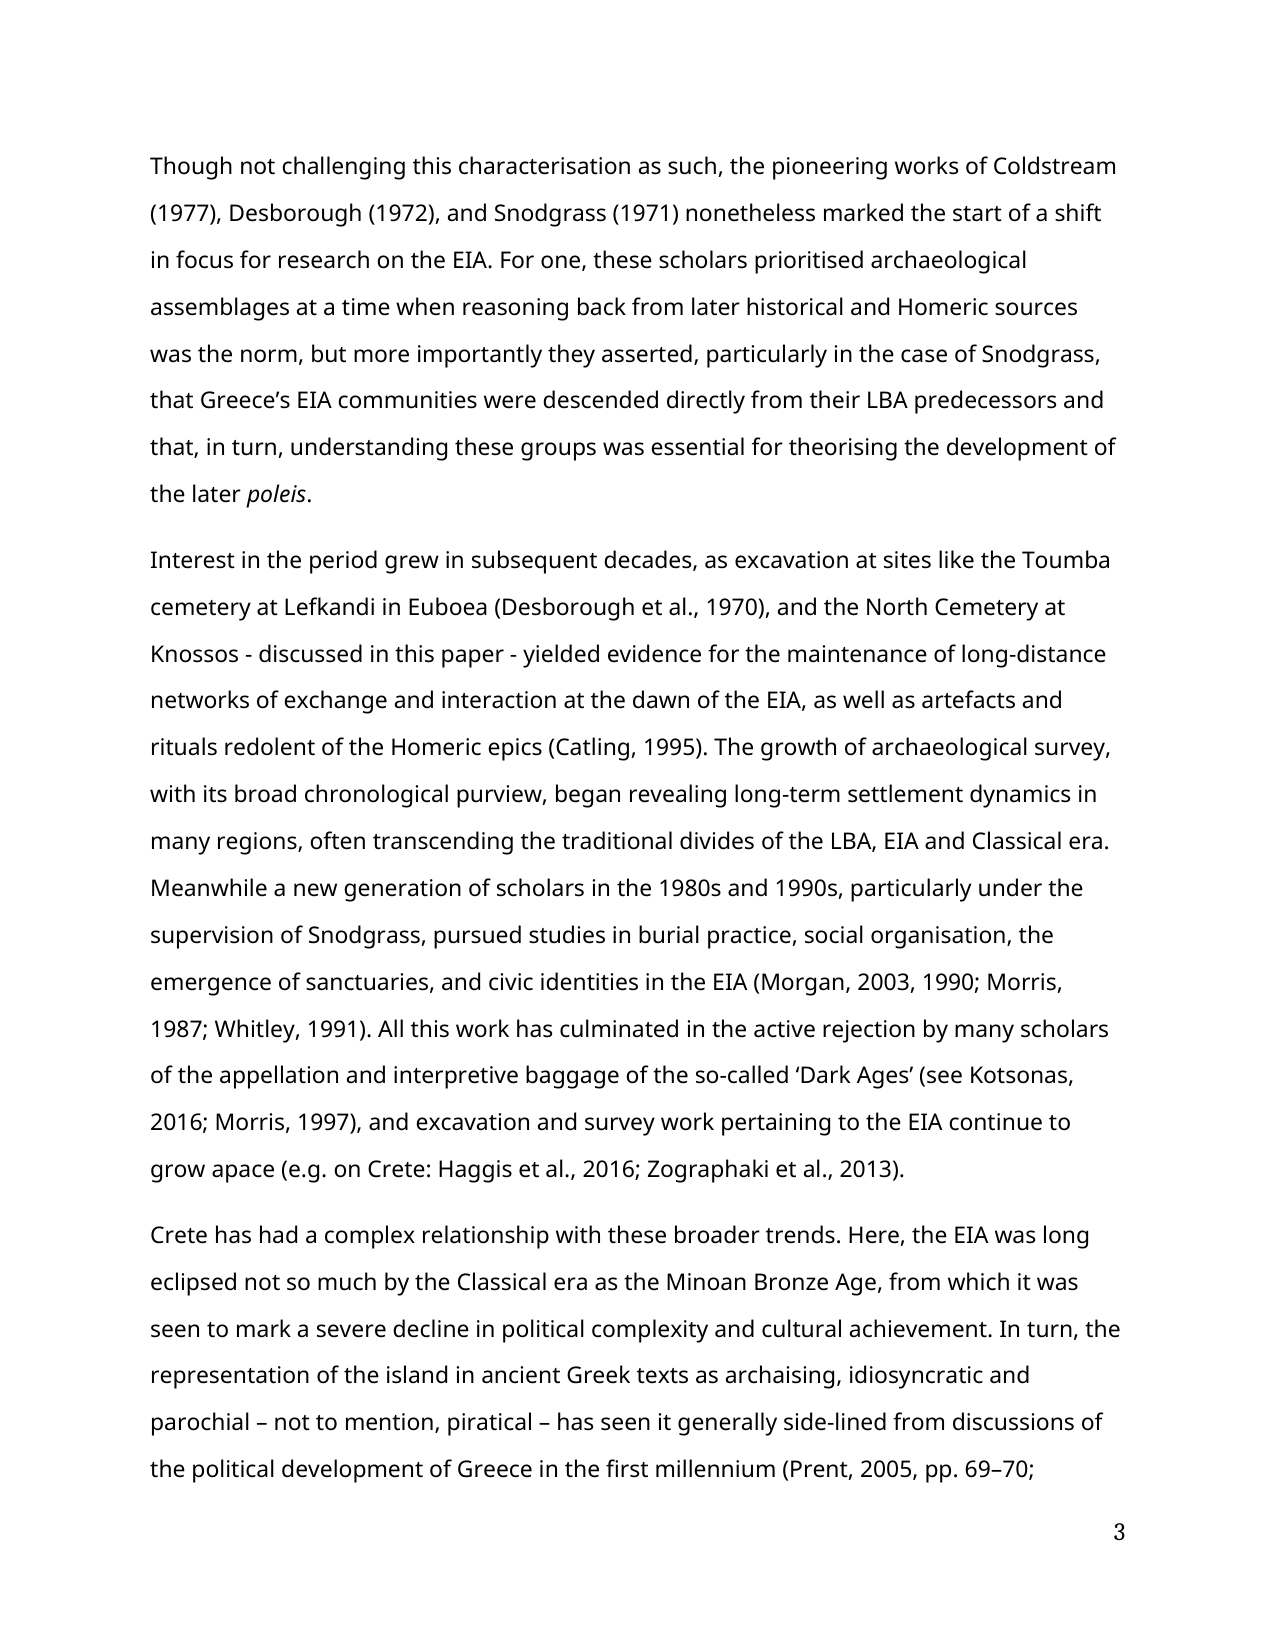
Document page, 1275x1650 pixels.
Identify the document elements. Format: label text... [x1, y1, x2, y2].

text Interest in the period grew in subsequent decades, as excavation at sites like the Toumba cemetery at Lefkandi in Euboea (Desborough et al., 1970), and the North Cemetery at Knossos - discussed in this paper - yielded evidence for the maintenance of long-distance networks of exchange and interaction at the dawn of the EIA, as well as artefacts and rituals redolent of the Homeric epics (Catling, 1995). The growth of archaeological survey, with its broad chronological purview, began revealing long-term settlement dynamics in many regions, often transcending the traditional divides of the LBA, EIA and Classical era. Meanwhile a new generation of scholars in the 1980s and 1990s, particularly under the supervision of Snodgrass, pursued studies in burial practice, social organisation, the emergence of sanctuaries, and civic identities in the EIA (Morgan, 2003, 1990; Morris, 1987; Whitley, 1991). All this work has culminated in the active rejection by many scholars of the appellation and interpretive baggage of the so-called ‘Dark Ages’ (see Kotsonas, 2016; Morris, 1997), and excavation and survey work pertaining to the EIA continue to grow apace (e.g. on Crete: Haggis et al., 2016; Zographaki et al., 2013). [150, 544, 1125, 1184]
text Though not challenging this characterisation as such, the pioneering works of Coldstream (1977), Desborough (1972), and Snodgrass (1971) nonetheless marked the start of a shift in focus for research on the EIA. For one, these scholars prioritised archaeological assemblages at a time when reasoning back from later historical and Homeric sources was the norm, but more importantly they asserted, particularly in the case of Snodgrass, that Greece’s EIA communities were descended directly from their LBA predecessors and that, in turn, understanding these groups was essential for theorising the development of the later poleis. [150, 150, 1125, 509]
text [150, 1219, 1125, 1484]
